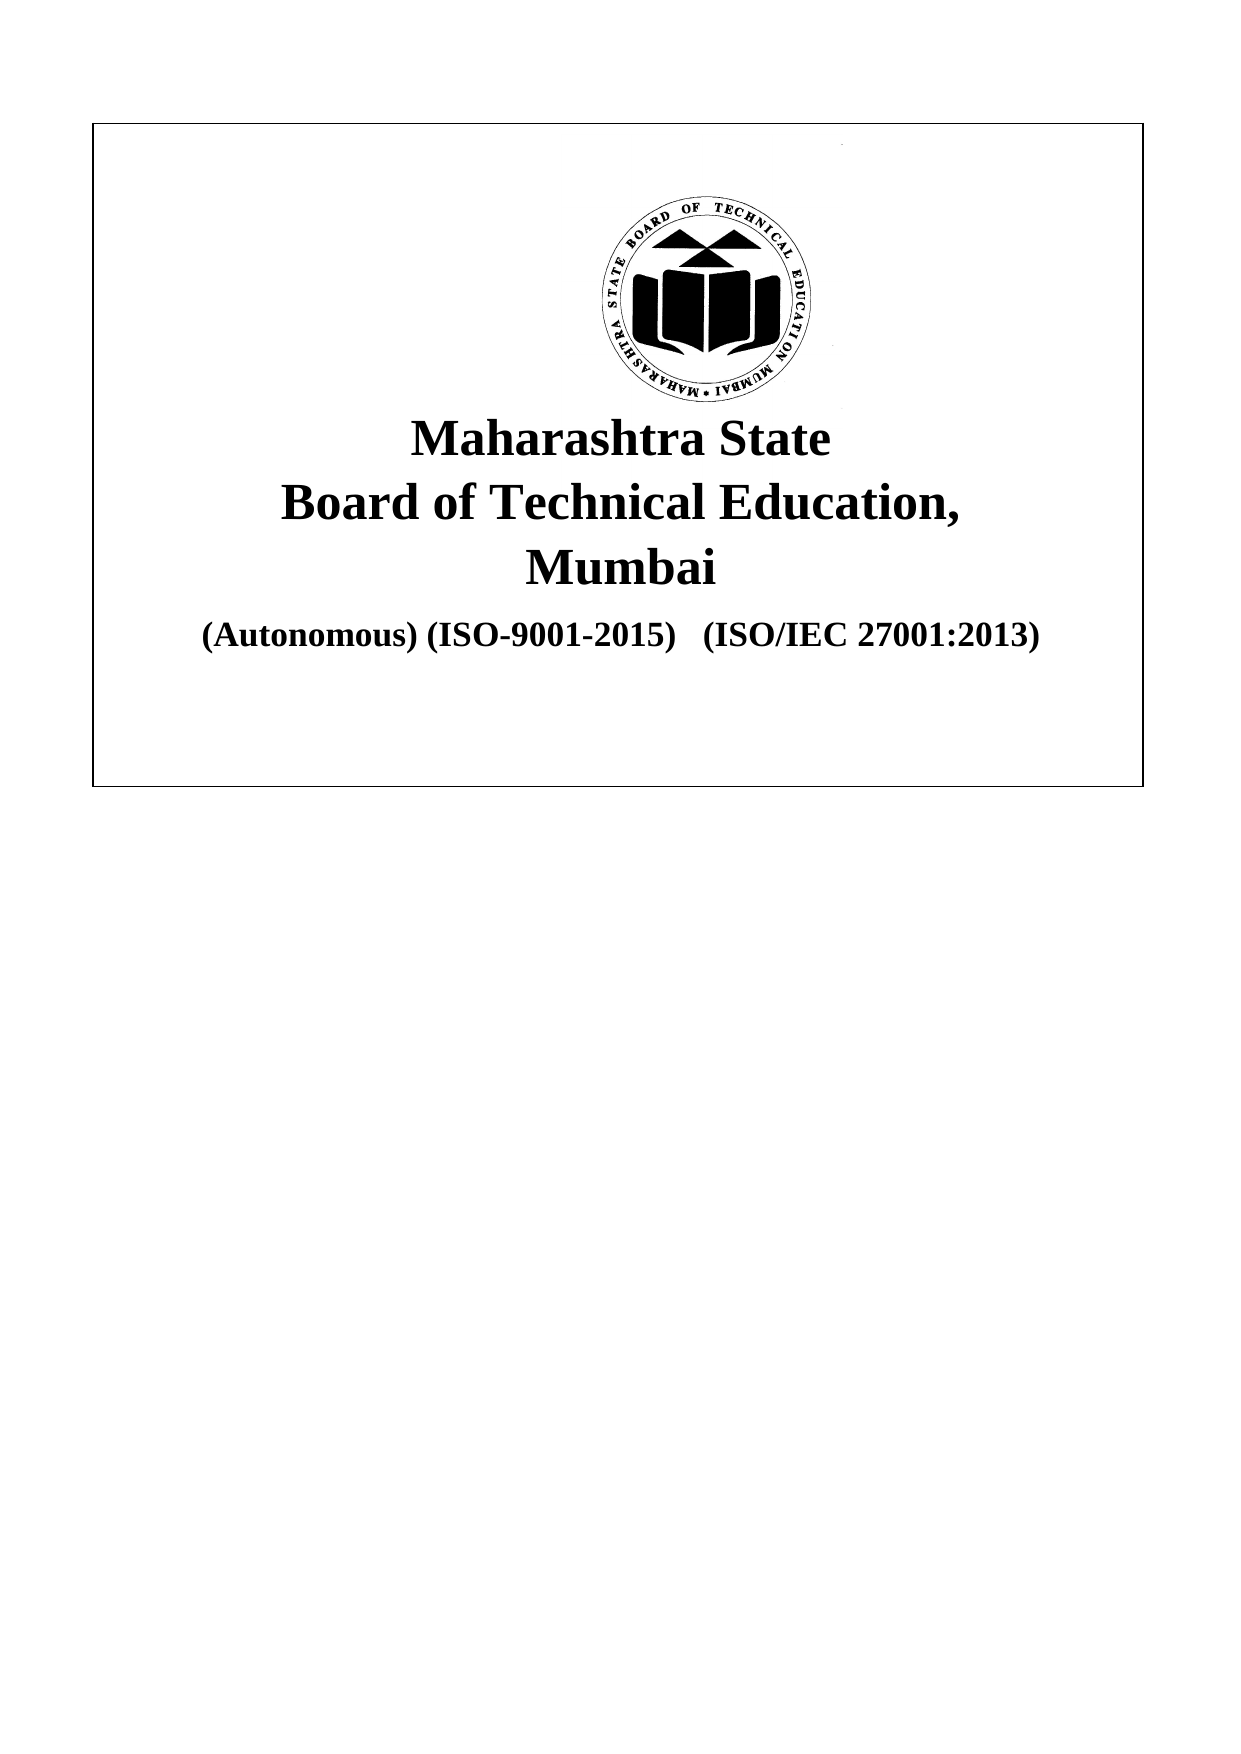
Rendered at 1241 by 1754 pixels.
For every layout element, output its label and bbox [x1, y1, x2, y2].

table_header [94, 124, 1142, 786]
